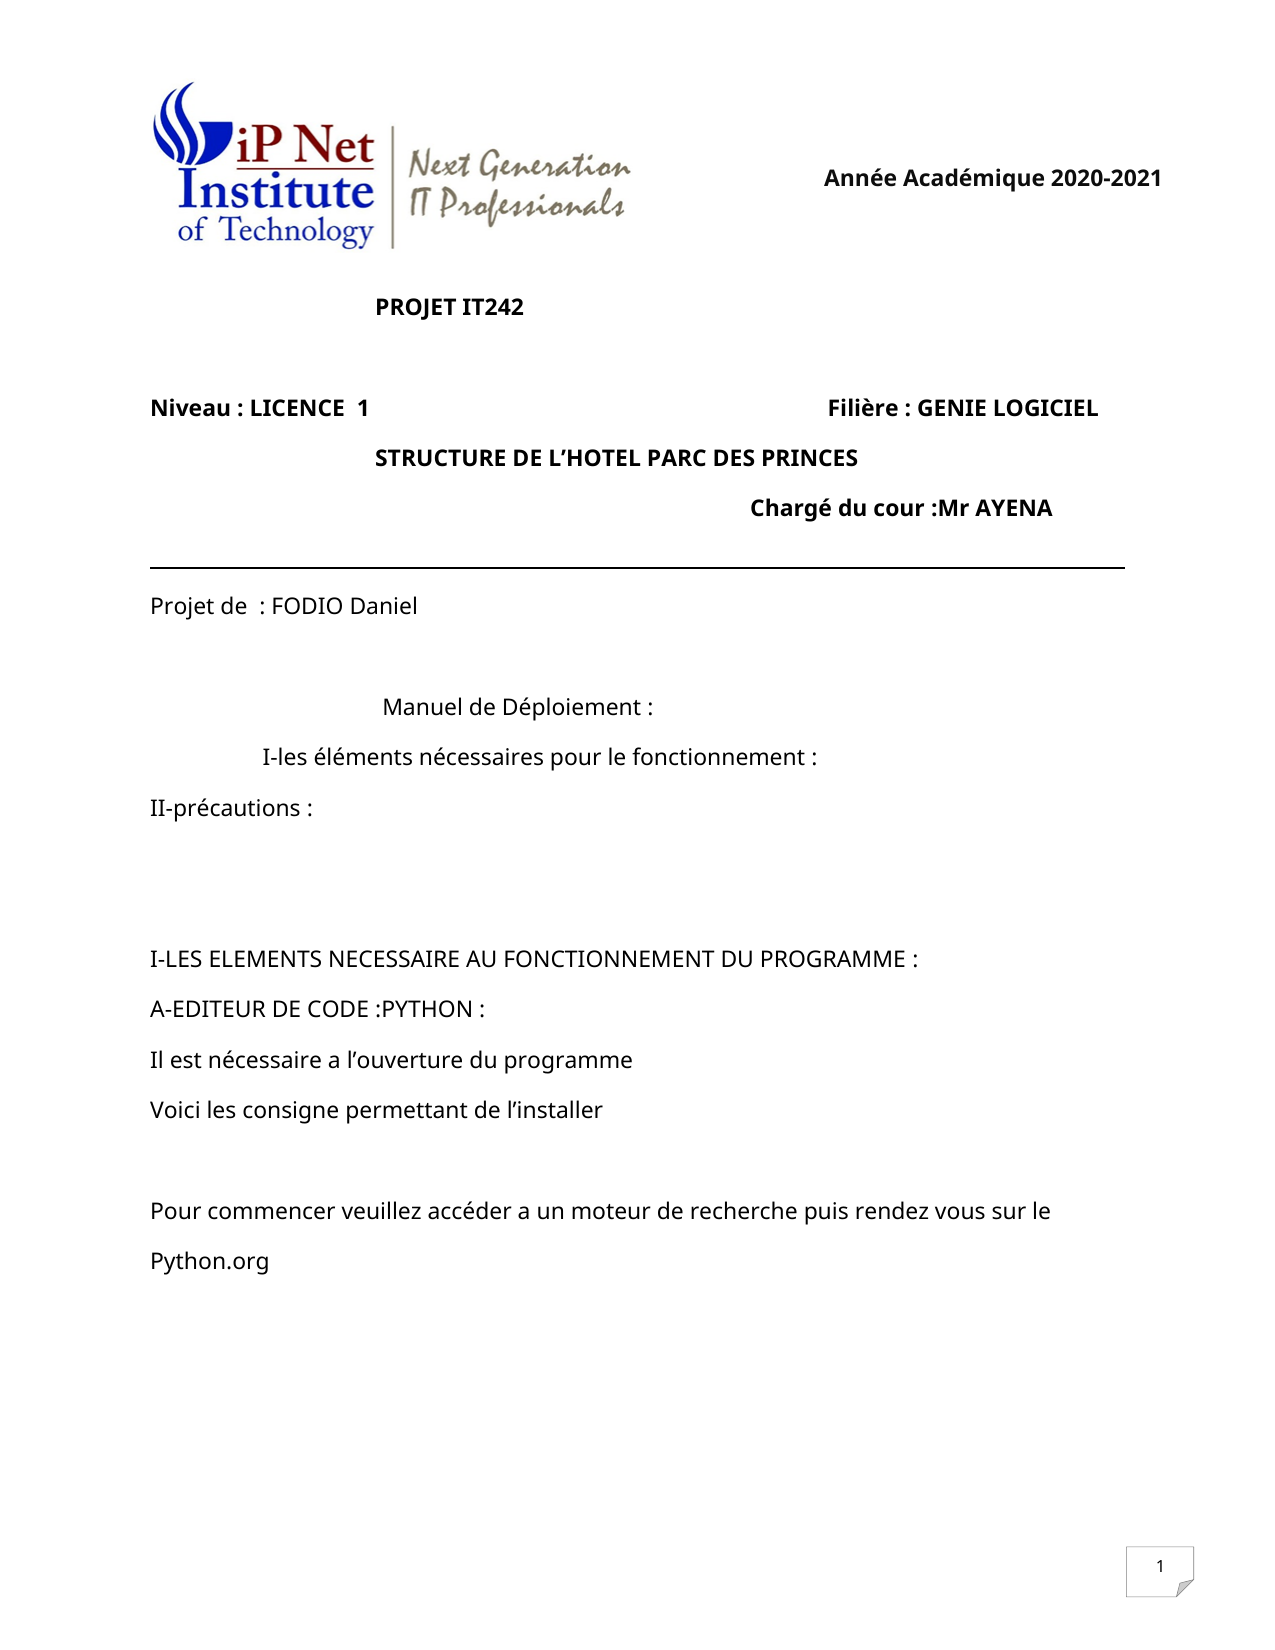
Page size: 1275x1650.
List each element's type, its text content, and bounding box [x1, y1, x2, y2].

text Voici les consigne permettant de l’installer [150, 1094, 1125, 1125]
text I-LES ELEMENTS NECESSAIRE AU FONCTIONNEMENT DU PROGRAMME : [150, 943, 1125, 974]
text Il est nécessaire a l’ouverture du programme [150, 1044, 1125, 1075]
text PROJET IT242 [300, 291, 1125, 322]
text Pour commencer veuillez accéder a un moteur de recherche puis rendez vous sur le [150, 1195, 1125, 1226]
text Niveau : LICENCE 1 Filière : GENIE LOGICIEL [150, 391, 1125, 423]
text STRUCTURE DE L’HOTEL PARC DES PRINCES [150, 442, 1125, 473]
text Chargé du cour :Mr AYENA [150, 492, 1125, 523]
list I-les éléments nécessaires pour le fonctionnement : [262, 741, 1125, 772]
text daQSEZEZEZ222ZYFFGFHFJFBFééé20202éàé202202 [633, 150, 1125, 178]
text Python.org [150, 1245, 1125, 1277]
text Projet de : FODIO Daniel [150, 590, 1125, 621]
text Manuel de Déploiement : [150, 691, 1125, 722]
picture [150, 78, 633, 254]
text II-précautions : [150, 792, 1125, 823]
text A-EDITEUR DE CODE :PYTHON : [150, 993, 1125, 1024]
